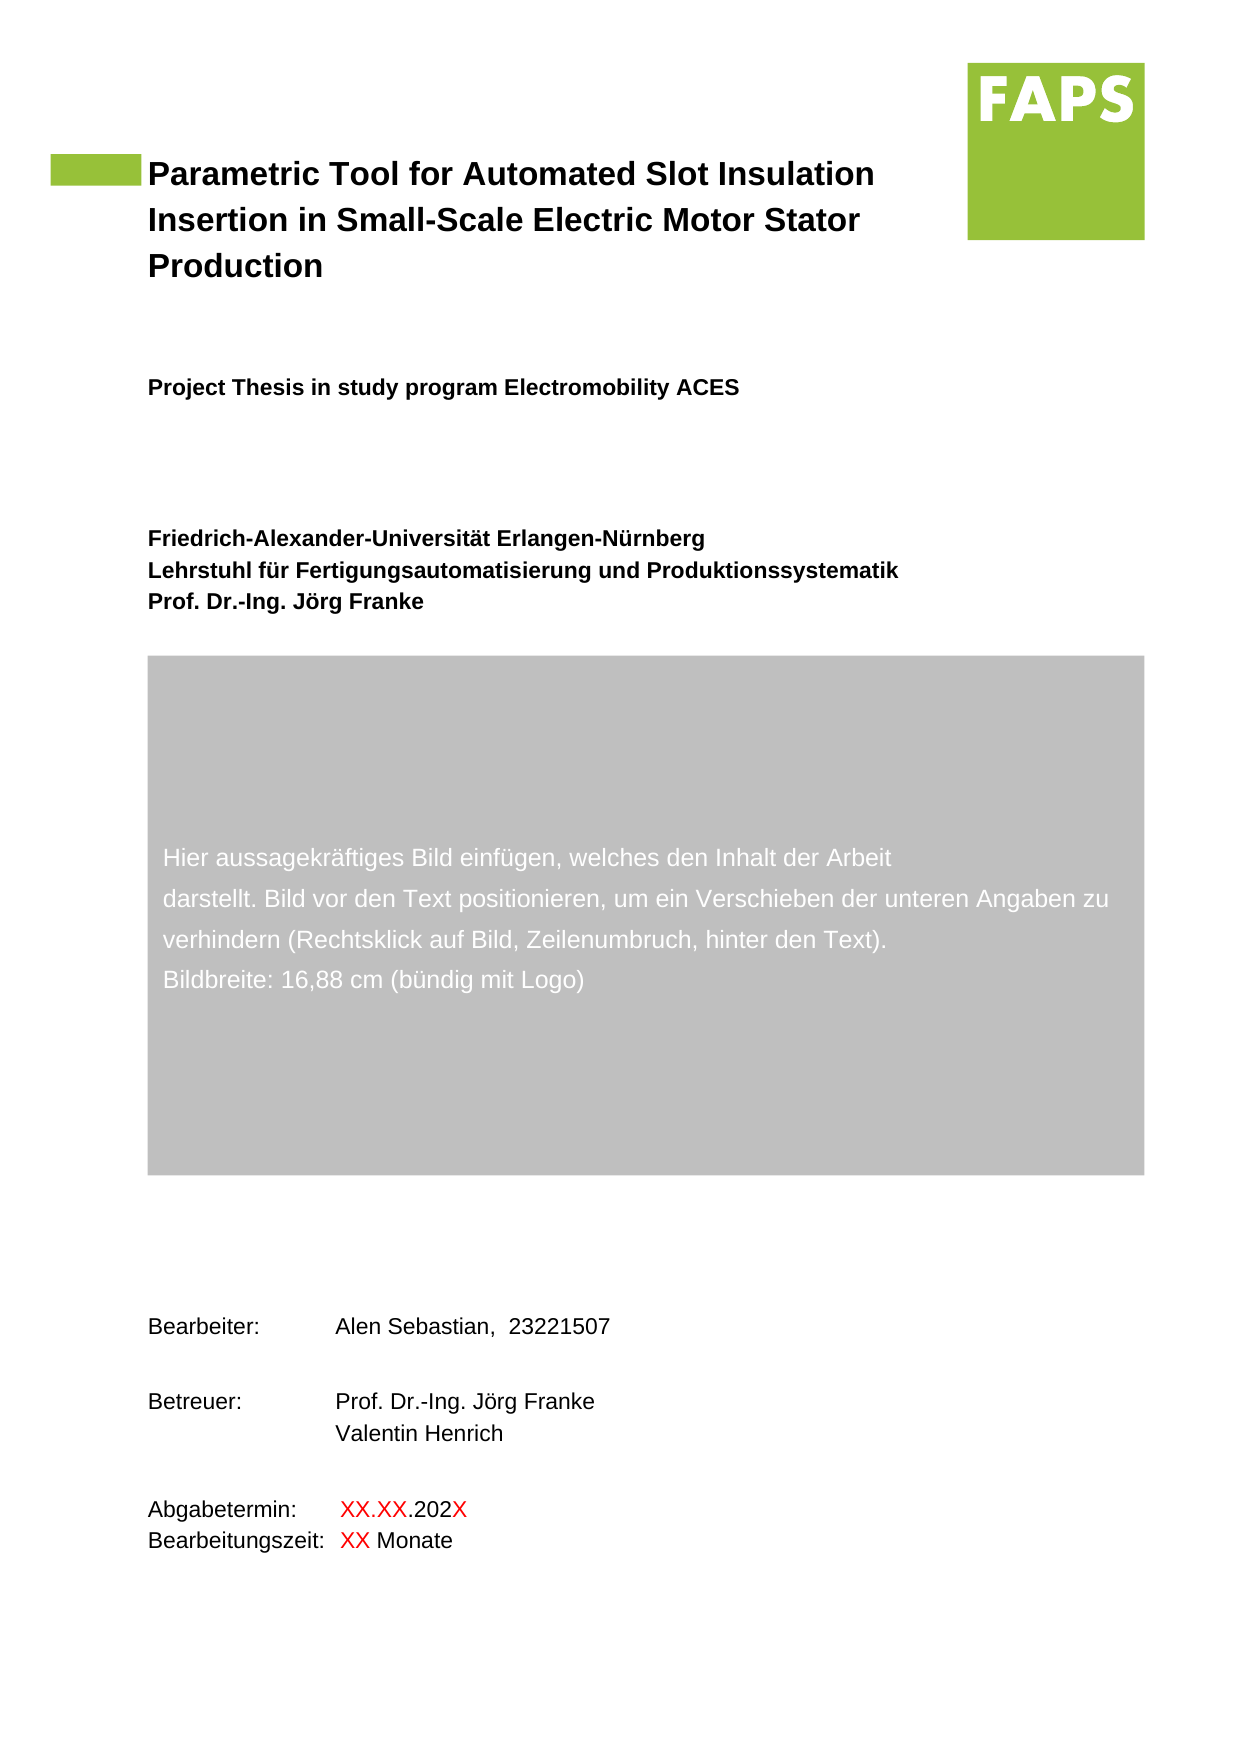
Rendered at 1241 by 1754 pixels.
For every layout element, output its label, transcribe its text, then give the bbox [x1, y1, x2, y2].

text Betreuer: Prof. Dr.-Ing. Jörg Franke Valentin Henrich [148, 1388, 1092, 1446]
title Insertion in Small-Scale Electric Motor Stator [148, 200, 967, 238]
title Production [148, 246, 1092, 284]
text Abgabetermin: XX.XX.202X Bearbeitungszeit: XX Monate [148, 1496, 1092, 1553]
text Project Thesis in study program Electromobility ACES [148, 374, 1110, 400]
title Parametric Tool for Automated Slot Insulation [148, 154, 967, 192]
text Bearbeiter: Alen Sebastian, 23221507 [148, 1313, 1092, 1339]
text Friedrich-Alexander-Universität Erlangen-Nürnberg Lehrstuhl für Fertigungsautomatisierung und Produktionssystematik Prof. Dr.-Ing. Jörg Franke [148, 525, 1092, 615]
